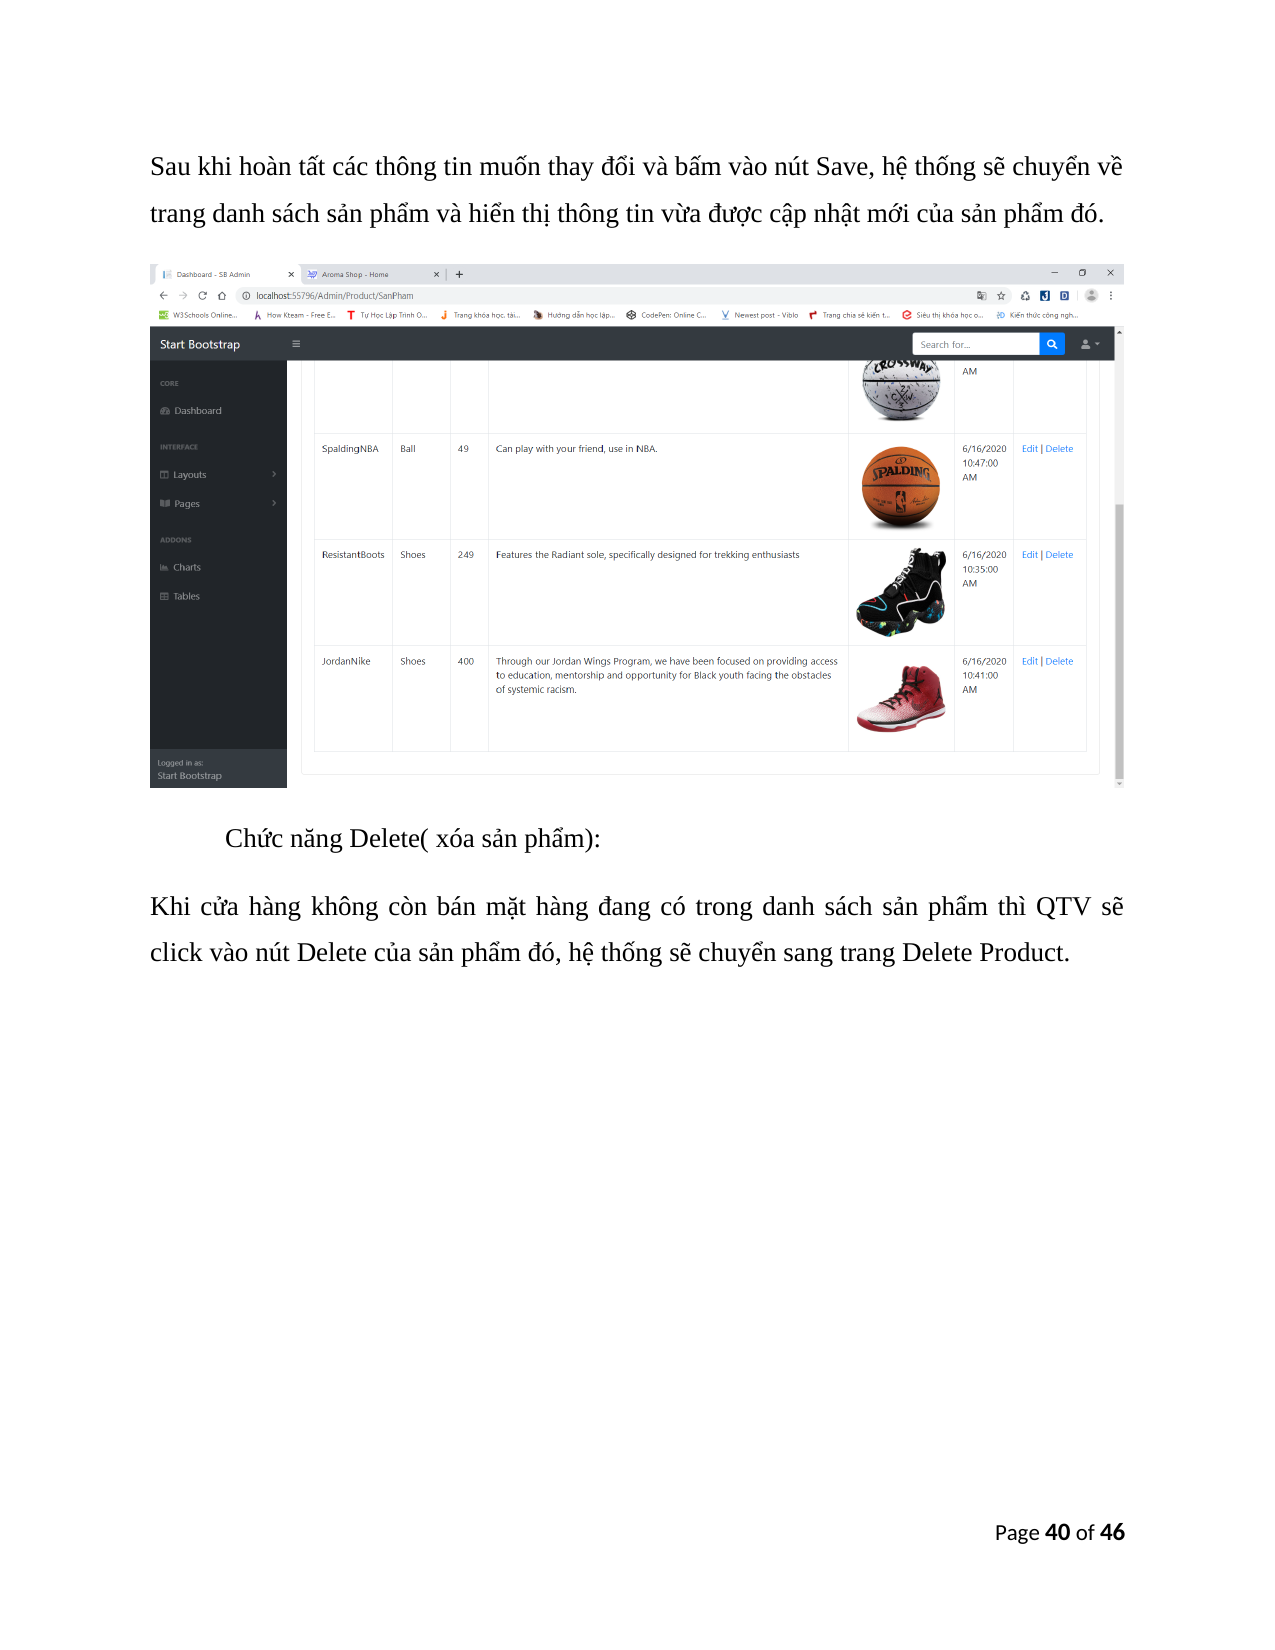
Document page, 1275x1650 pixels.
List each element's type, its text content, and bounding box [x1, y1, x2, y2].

text Chức năng Delete( xóa sản phẩm): [150, 822, 1125, 853]
picture [150, 264, 1124, 788]
text Sau khi hoàn tất các thông tin muốn thay đổi và bấm vào nút Save, hệ thống sẽ chuyển về trang danh sách sản phẩm và hiển thị thông tin vừa được cập nhật mới của sản phẩm đó. [150, 150, 1125, 228]
text Khi cửa hàng không còn bán mặt hàng đang có trong danh sách sản phẩm thì QTV sẽ click vào nút Delete của sản phẩm đó, hệ thống sẽ chuyển sang trang Delete Product. [150, 890, 1125, 968]
